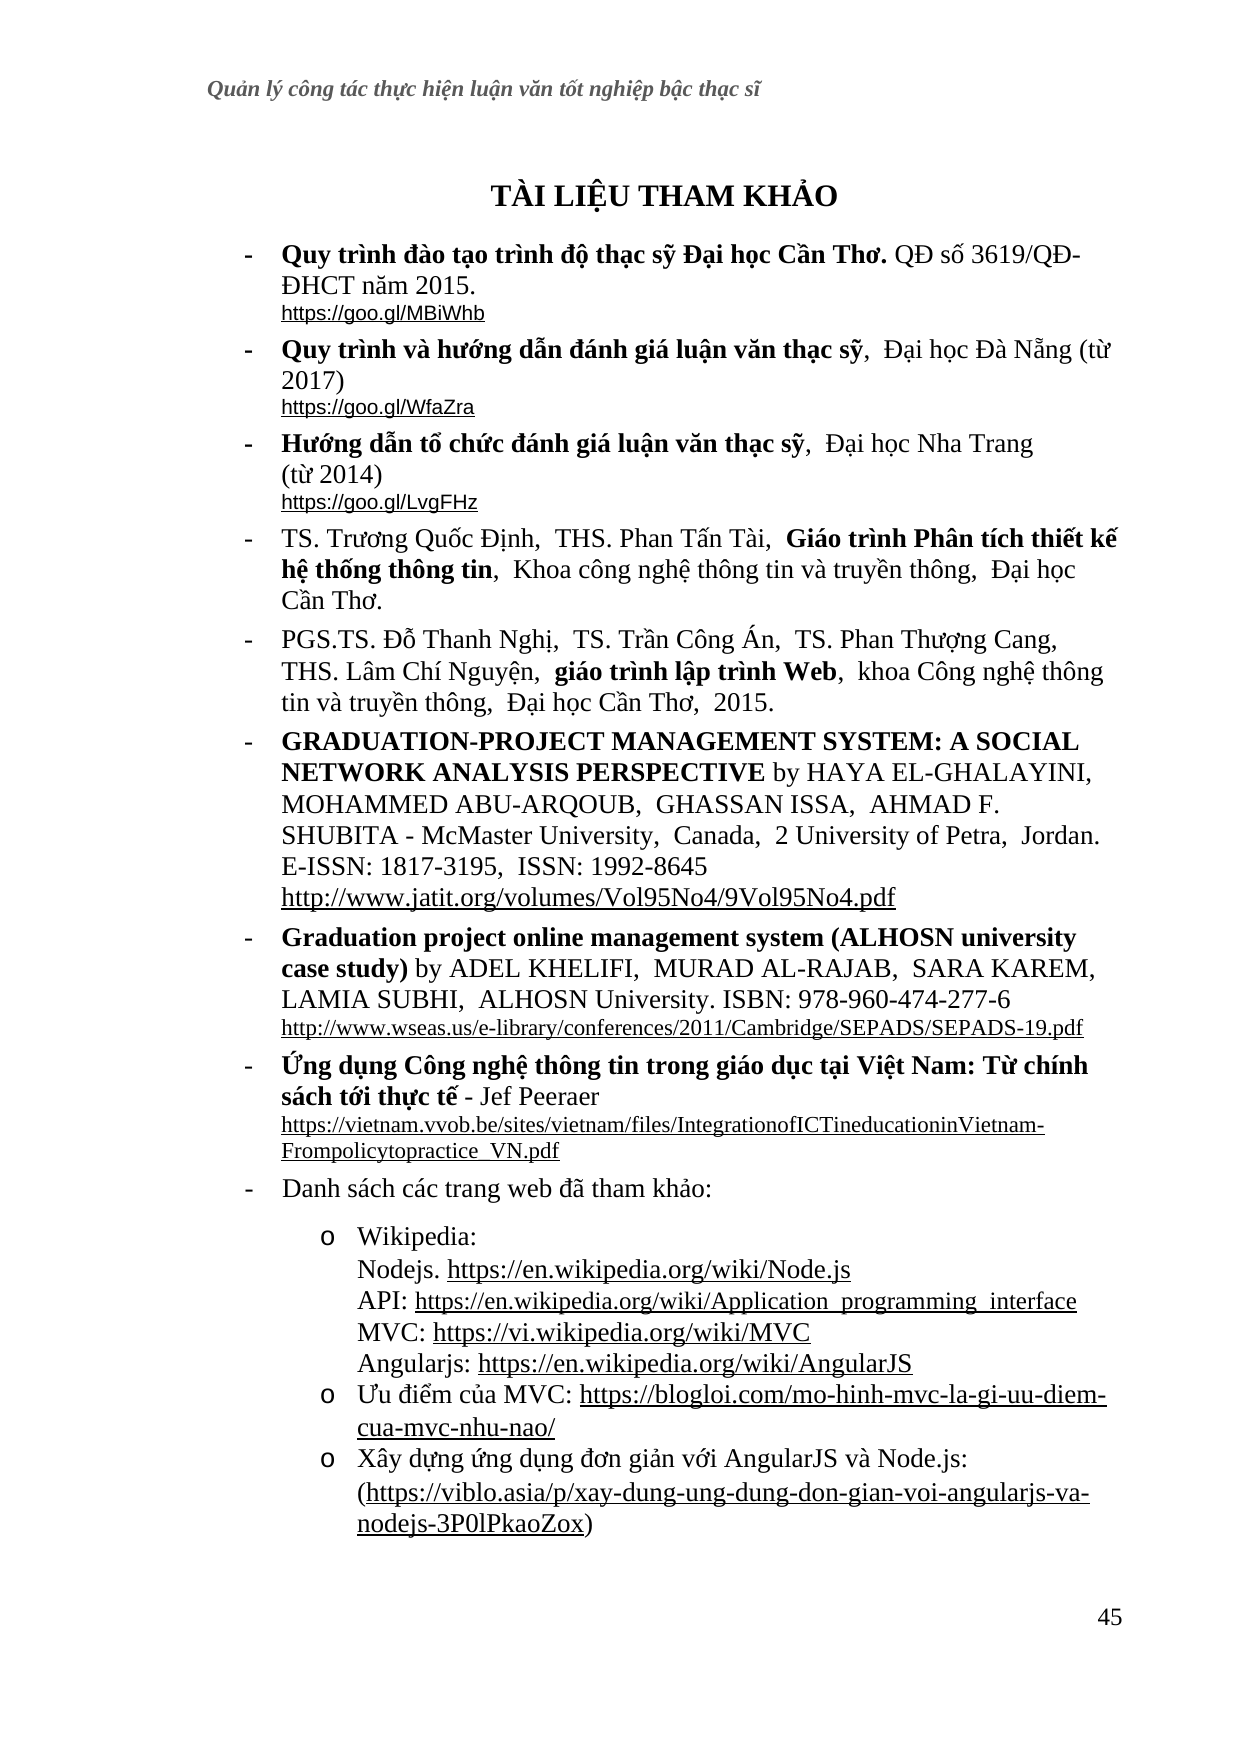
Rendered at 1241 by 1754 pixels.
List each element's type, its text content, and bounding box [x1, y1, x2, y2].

subtitle TÀI LIỆU THAM KHẢO [207, 177, 1122, 213]
list Xây dựng ứng dụng đơn giản với AngularJS và Node.js: (https://viblo.asia/p/xay-dung-ung-dung-don-gian-voi-angularjs-va-nodejs-3P0lPkaoZox) [319, 1442, 1122, 1538]
list Ứng dụng Công nghệ thông tin trong giáo dục tại Việt Nam: Từ chính sách tới thực tế - Jef Peeraer https://vietnam.vvob.be/sites/vietnam/files/IntegrationofICTineducationinVietnam-Frompolicytopractice_VN.pdf [244, 1049, 1122, 1164]
list GRADUATION-PROJECT MANAGEMENT SYSTEM: A SOCIAL NETWORK ANALYSIS PERSPECTIVE by HAYA EL-GHALAYINI, MOHAMMED ABU-ARQOUB, GHASSAN ISSA, AHMAD F. SHUBITA - McMaster University, Canada, 2 University of Petra, Jordan. E-ISSN: 1817-3195, ISSN: 1992-8645 http://www.jatit.org/volumes/Vol95No4/9Vol95No4.pdf [244, 725, 1122, 912]
list Danh sách các trang web đã tham khảo: [244, 1172, 1122, 1203]
list Quy trình và hướng dẫn đánh giá luận văn thạc sỹ, Đại học Đà Nẵng (từ 2017) https://goo.gl/WfaZra [244, 333, 1122, 419]
list TS. Trương Quốc Định, THS. Phan Tấn Tài, Giáo trình Phân tích thiết kế hệ thống thông tin, Khoa công nghệ thông tin và truyền thông, Đại học Cần Thơ. [244, 522, 1122, 615]
list Ưu điểm của MVC: https://blogloi.com/mo-hinh-mvc-la-gi-uu-diem-cua-mvc-nhu-nao/ [319, 1378, 1122, 1442]
list Wikipedia: Nodejs. https://en.wikipedia.org/wiki/Node.js API: https://en.wikipedia.org/wiki/Application_programming_interface MVC: https://vi.wikipedia.org/wiki/MVC Angularjs: https://en.wikipedia.org/wiki/AngularJS [319, 1220, 1122, 1378]
list Hướng dẫn tổ chức đánh giá luận văn thạc sỹ, Đại học Nha Trang (từ 2014) https://goo.gl/LvgFHz [244, 427, 1122, 513]
list Graduation project online management system (ALHOSN university case study) by ADEL KHELIFI, MURAD AL-RAJAB, SARA KAREM, LAMIA SUBHI, ALHOSN University. ISBN: 978-960-474-277-6 http://www.wseas.us/e-library/conferences/2011/Cambridge/SEPADS/SEPADS-19.pdf [244, 921, 1122, 1040]
list Quy trình đào tạo trình độ thạc sỹ Đại học Cần Thơ. QĐ số 3619/QĐ-ĐHCT năm 2015. https://goo.gl/MBiWhb [244, 238, 1122, 324]
list PGS.TS. Đỗ Thanh Nghị, TS. Trần Công Án, TS. Phan Thượng Cang, THS. Lâm Chí Nguyện, giáo trình lập trình Web, khoa Công nghệ thông tin và truyền thông, Đại học Cần Thơ, 2015. [244, 624, 1122, 717]
